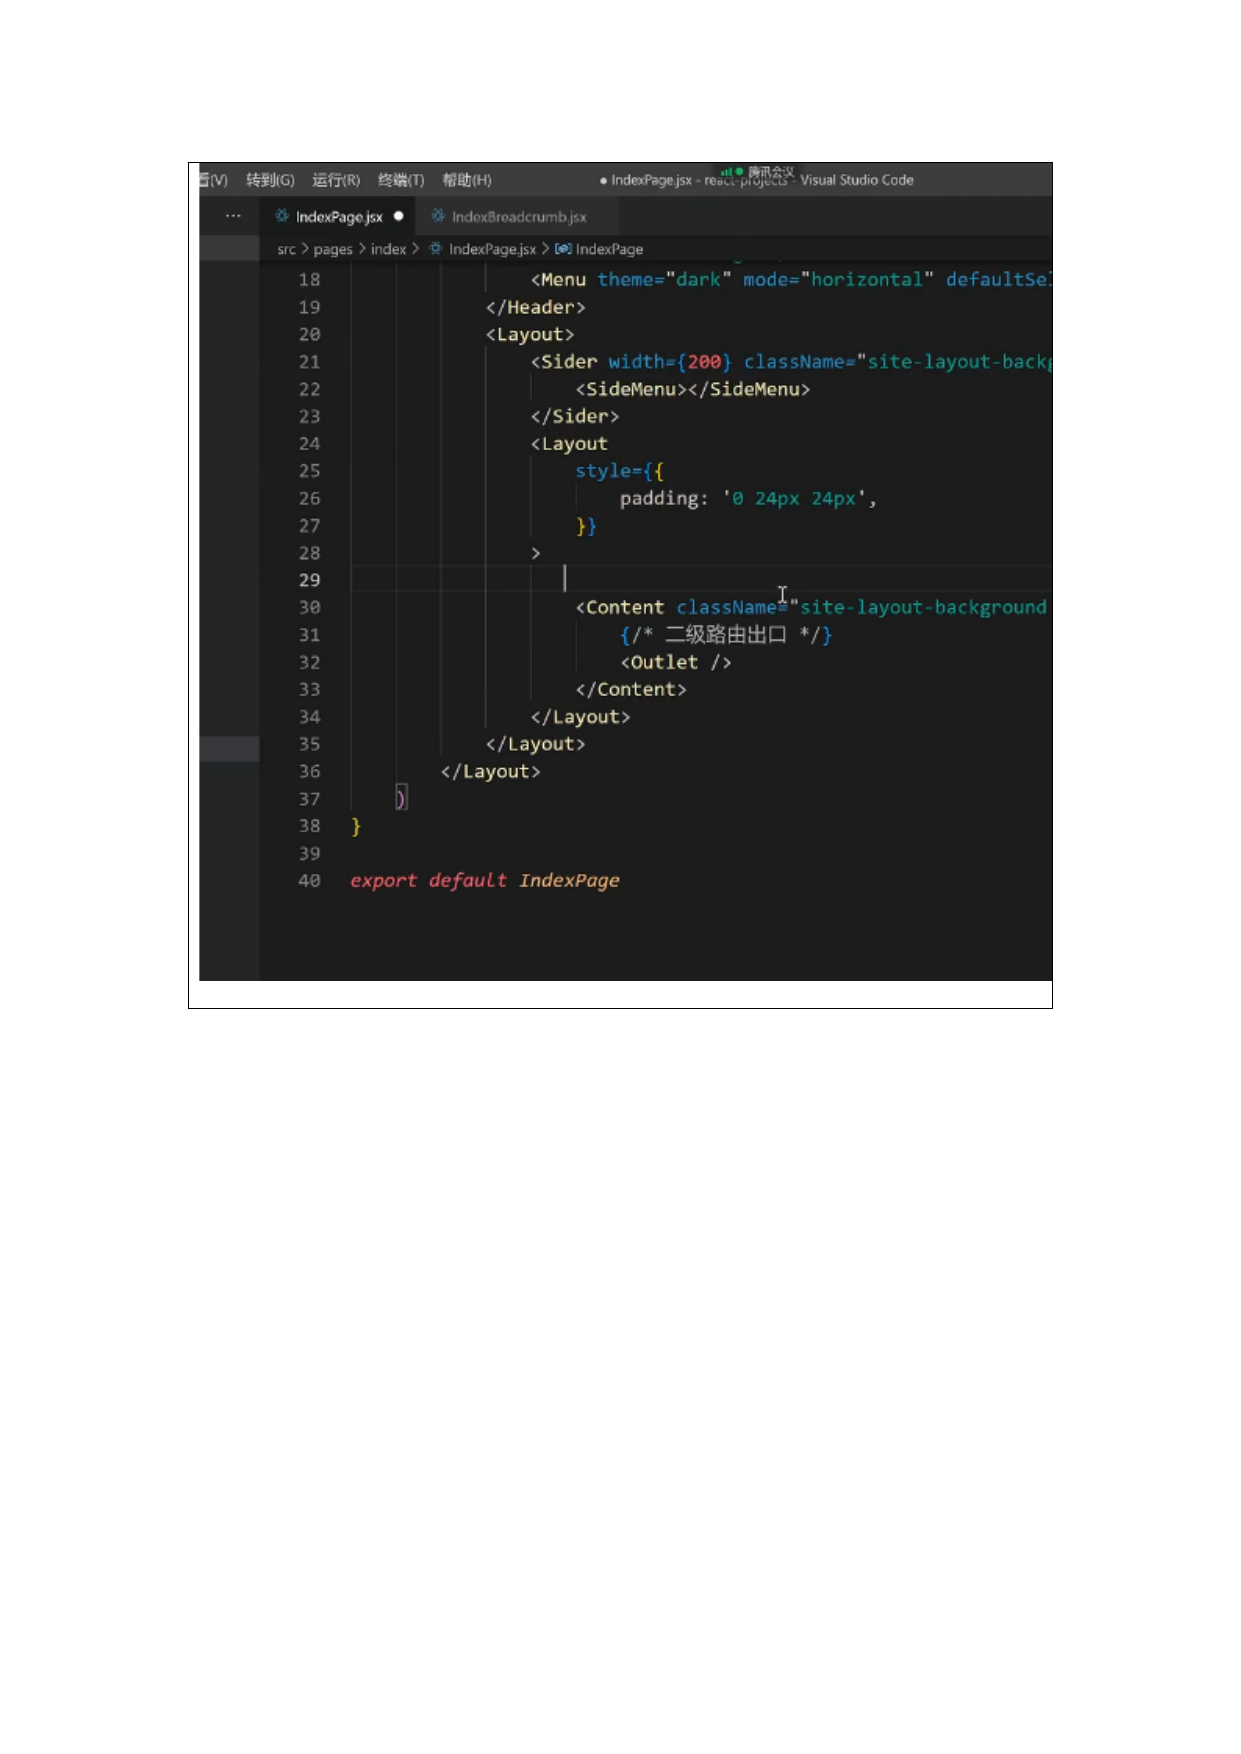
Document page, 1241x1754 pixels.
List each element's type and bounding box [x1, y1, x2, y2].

picture [199, 163, 1053, 981]
table_header [189, 163, 1052, 1008]
